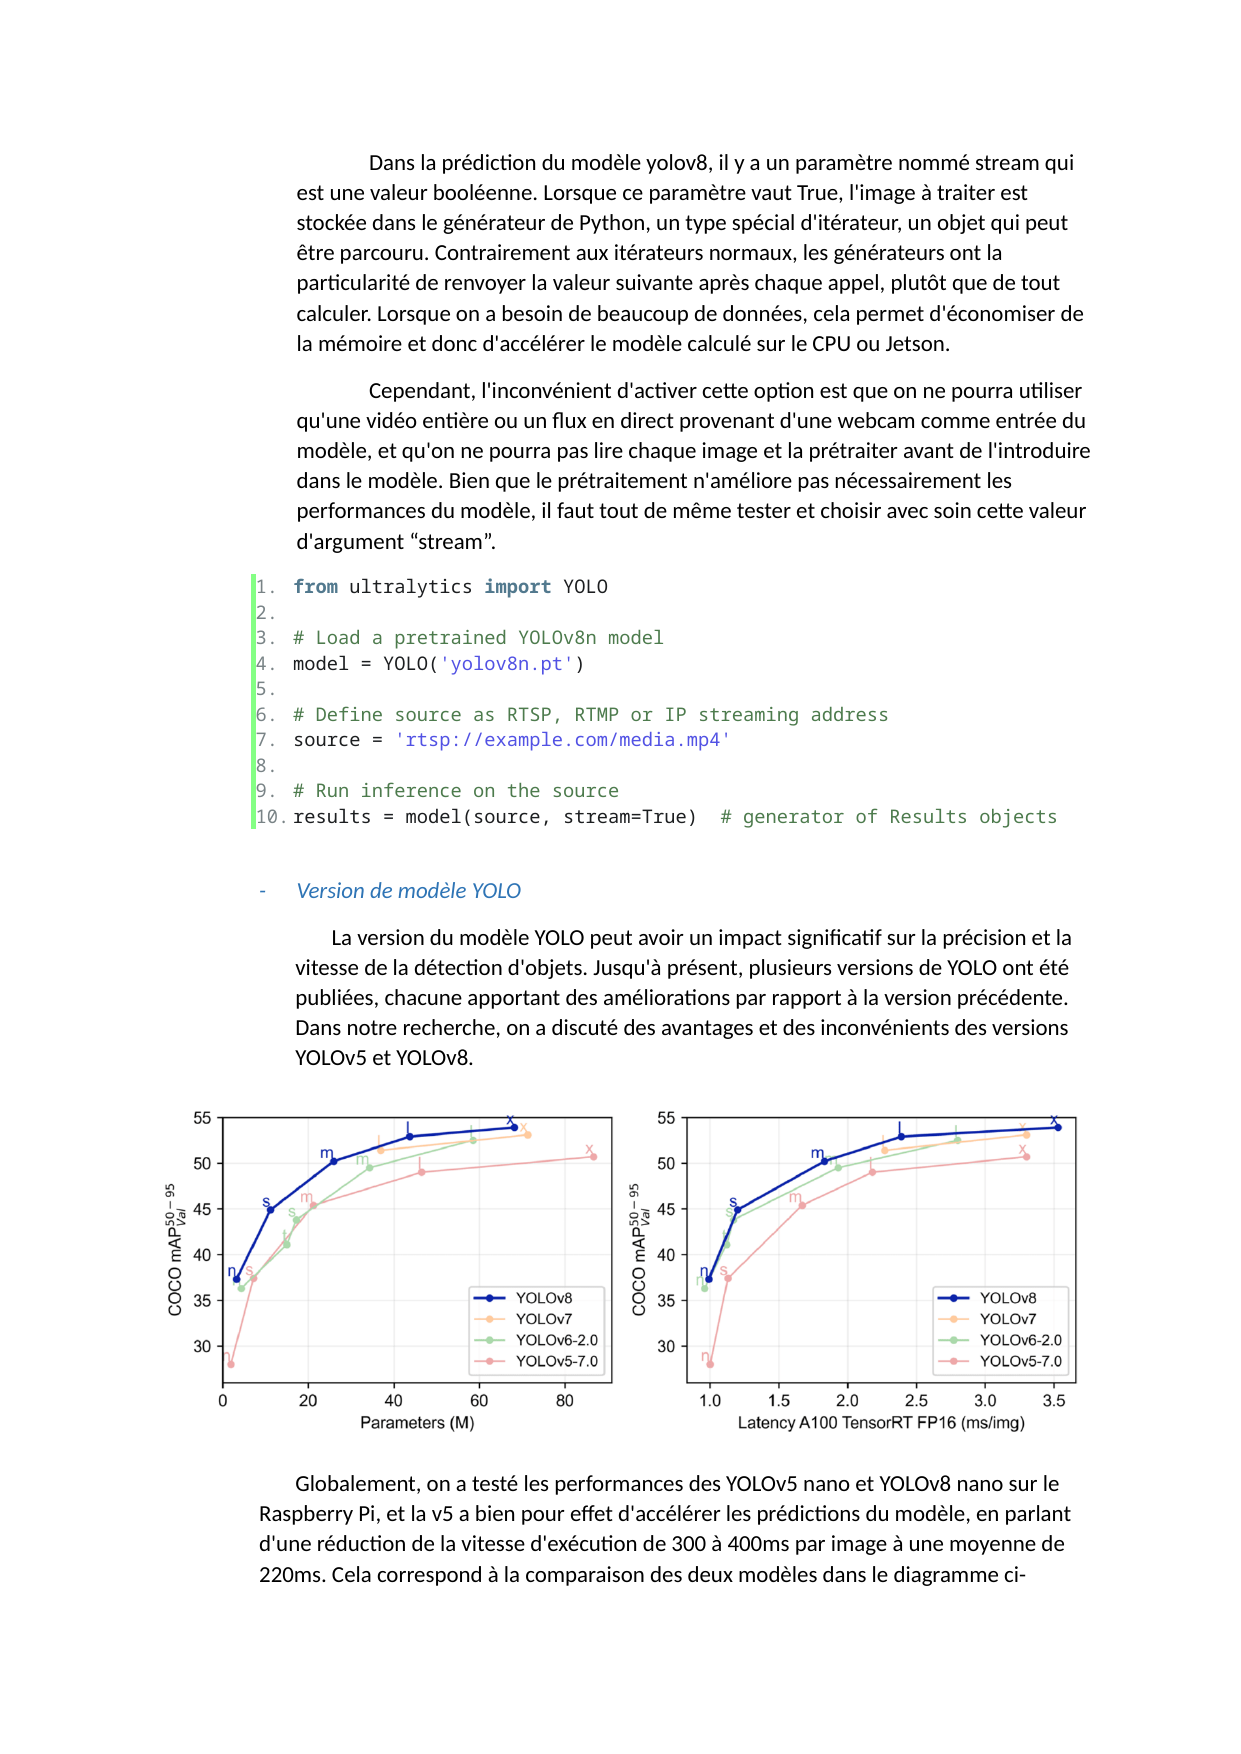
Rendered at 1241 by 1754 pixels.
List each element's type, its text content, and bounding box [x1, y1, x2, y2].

list from ultralytics import YOLO [256, 574, 1093, 599]
list results = model(source, stream=True) # generator of Results objects [256, 803, 1093, 829]
list model = YOLO('yolov8n.pt') [256, 650, 1093, 676]
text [259, 1449, 1093, 1588]
text Dans la prédiction du modèle yolov8, il y a un paramètre nommé stream qui est une valeur booléenne. Lorsque ce paramètre vaut True, l'image à traiter est stockée dans le générateur de Python, un type spécial d'itérateur, un objet qui peut être parcouru. Contrairement aux itérateurs normaux, les générateurs ont la particularité de renvoyer la valeur suivante après chaque appel, plutôt que de tout calculer. Lorsque on a besoin de beaucoup de données, cela permet d'économiser de la mémoire et donc d'accélérer le modèle calculé sur le CPU ou Jetson. [296, 148, 1093, 357]
picture [147, 1093, 1093, 1449]
list # Load a pretrained YOLOv8n model [256, 625, 1093, 650]
list Version de modèle YOLO [259, 876, 1093, 904]
list # Define source as RTSP, RTMP or IP streaming address [256, 701, 1093, 727]
list source = 'rtsp://example.com/media.mp4' [256, 727, 1093, 752]
list # Run inference on the source [256, 778, 1093, 803]
text La version du modèle YOLO peut avoir un impact significatif sur la précision et la vitesse de la détection d'objets. Jusqu'à présent, plusieurs versions de YOLO ont été publiées, chacune apportant des améliorations par rapport à la version précédente. Dans notre recherche, on a discuté des avantages et des inconvénients des versions YOLOv5 et YOLOv8. [295, 923, 1093, 1071]
text Cependant, l'inconvénient d'activer cette option est que on ne pourra utiliser qu'une vidéo entière ou un flux en direct provenant d'une webcam comme entrée du modèle, et qu'on ne pourra pas lire chaque image et la prétraiter avant de l'introduire dans le modèle. Bien que le prétraitement n'améliore pas nécessairement les performances du modèle, il faut tout de même tester et choisir avec soin cette valeur d'argument “stream”. [296, 376, 1093, 555]
